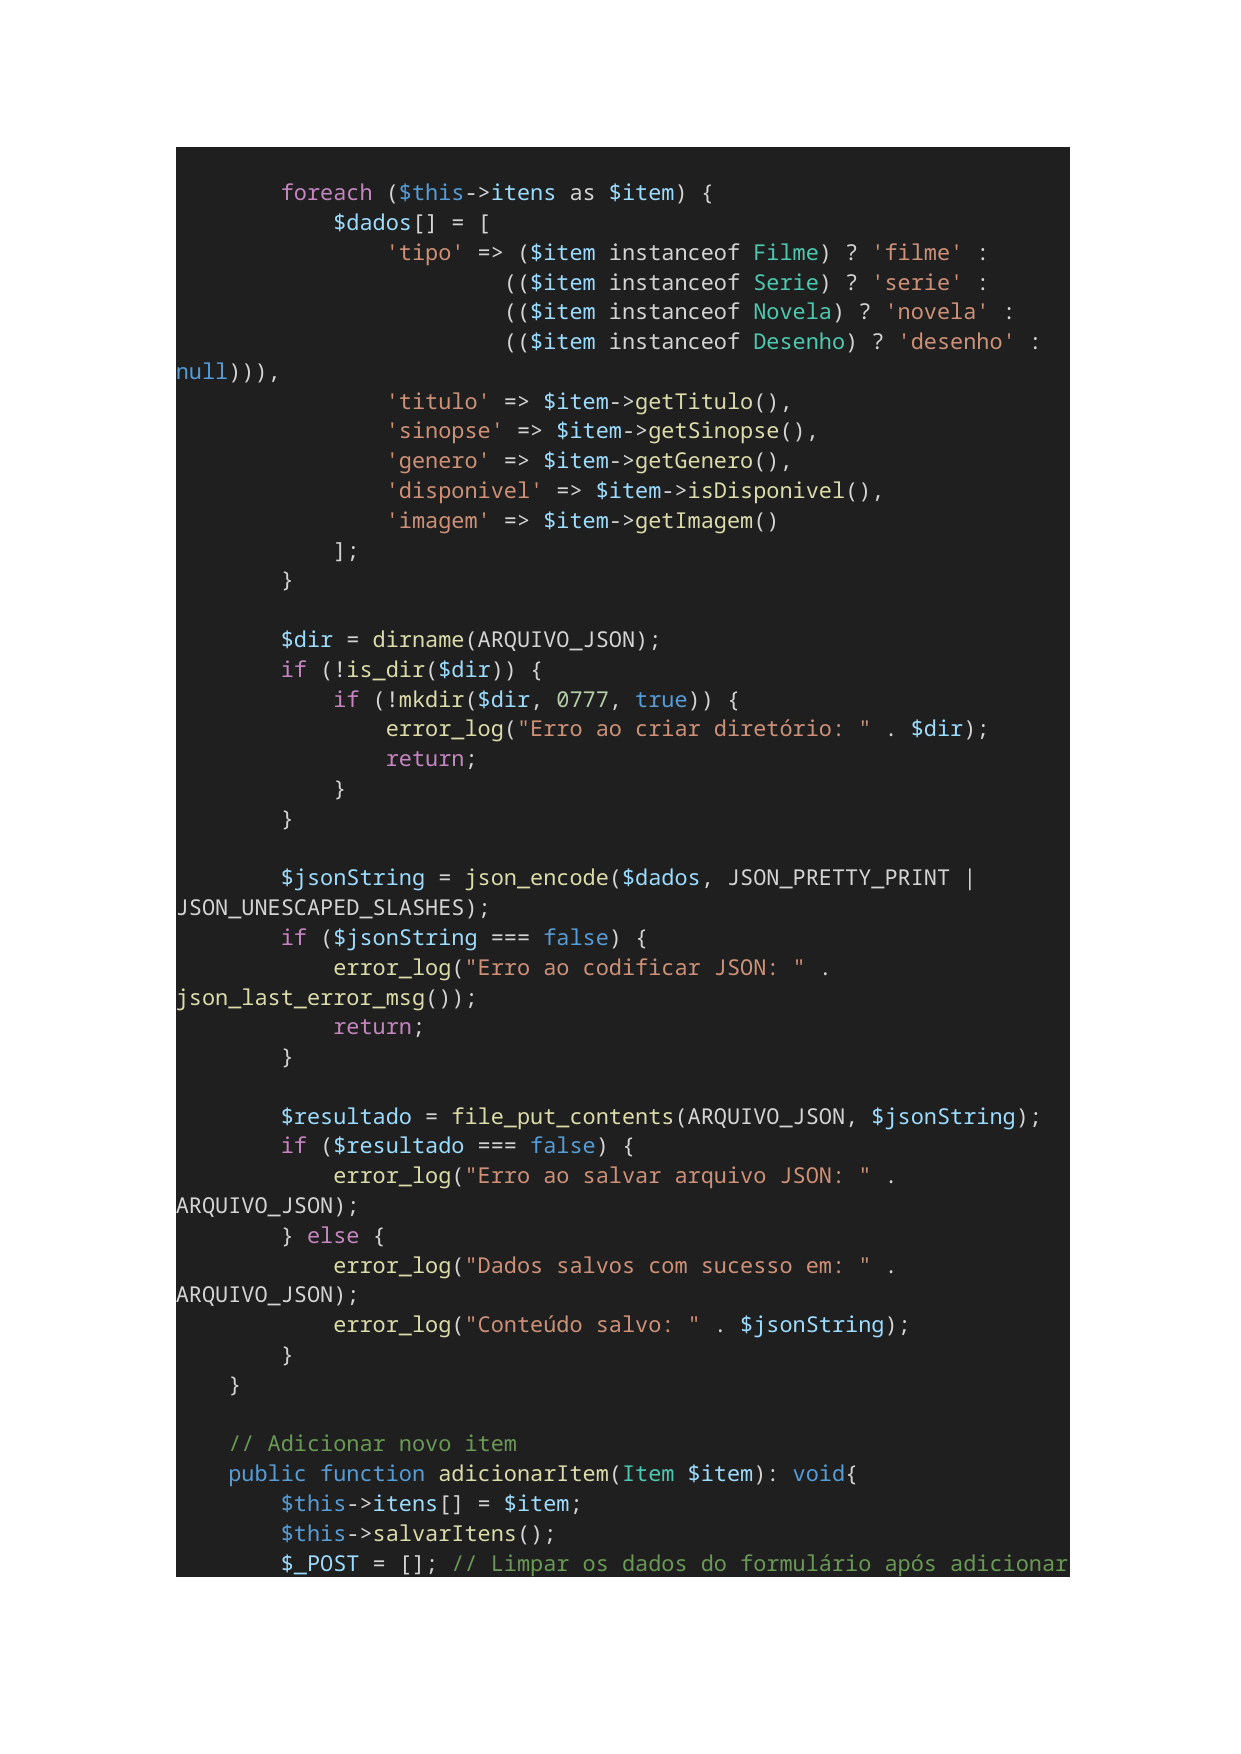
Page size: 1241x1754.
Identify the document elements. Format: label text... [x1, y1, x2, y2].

text if ($resultado === false) { [176, 1131, 1070, 1160]
text } [176, 564, 1070, 594]
text } [176, 773, 1070, 803]
text (($item instanceof Serie) ? 'serie' : [176, 267, 1070, 296]
text error_log("Dados salvos com sucesso em: " . ARQUIVO_JSON); [176, 1250, 1070, 1309]
text 'imagem' => $item->getImagem() [176, 505, 1070, 535]
text foreach ($this->itens as $item) { [176, 177, 1070, 207]
text 'sinopse' => $item->getSinopse(), [176, 416, 1070, 445]
text $this->salvarItens(); [176, 1518, 1070, 1548]
text 'titulo' => $item->getTitulo(), [176, 386, 1070, 416]
text (($item instanceof Novela) ? 'novela' : [176, 296, 1070, 326]
text $resultado = file_put_contents(ARQUIVO_JSON, $jsonString); [176, 1101, 1070, 1131]
text return; [176, 743, 1070, 773]
text error_log("Erro ao codificar JSON: " . json_last_error_msg()); [176, 952, 1070, 1011]
text $_POST = []; // Limpar os dados do formulário após adicionar [176, 1548, 1070, 1577]
text return; [176, 1011, 1070, 1041]
text 'disponivel' => $item->isDisponivel(), [176, 475, 1070, 505]
text (($item instanceof Desenho) ? 'desenho' : null))), [176, 326, 1070, 386]
text } [176, 803, 1070, 833]
text 'tipo' => ($item instanceof Filme) ? 'filme' : [176, 237, 1070, 267]
text } [176, 1339, 1070, 1369]
text $dir = dirname(ARQUIVO_JSON); [176, 624, 1070, 654]
text $dados[] = [ [176, 207, 1070, 237]
text error_log("Erro ao salvar arquivo JSON: " . ARQUIVO_JSON); [176, 1160, 1070, 1220]
text 'genero' => $item->getGenero(), [176, 445, 1070, 475]
text // Adicionar novo item [176, 1428, 1070, 1458]
text $jsonString = json_encode($dados, JSON_PRETTY_PRINT | JSON_UNESCAPED_SLASHES); [176, 862, 1070, 922]
text if (!mkdir($dir, 0777, true)) { [176, 684, 1070, 713]
text $this->itens[] = $item; [176, 1488, 1070, 1518]
text error_log("Erro ao criar diretório: " . $dir); [176, 713, 1070, 743]
text } [176, 1041, 1070, 1071]
text ]; [176, 535, 1070, 564]
text error_log("Conteúdo salvo: " . $jsonString); [176, 1309, 1070, 1339]
text public function adicionarItem(Item $item): void{ [176, 1458, 1070, 1488]
text if (!is_dir($dir)) { [176, 654, 1070, 684]
text if ($jsonString === false) { [176, 922, 1070, 952]
text } else { [176, 1220, 1070, 1250]
text } [176, 1369, 1070, 1399]
